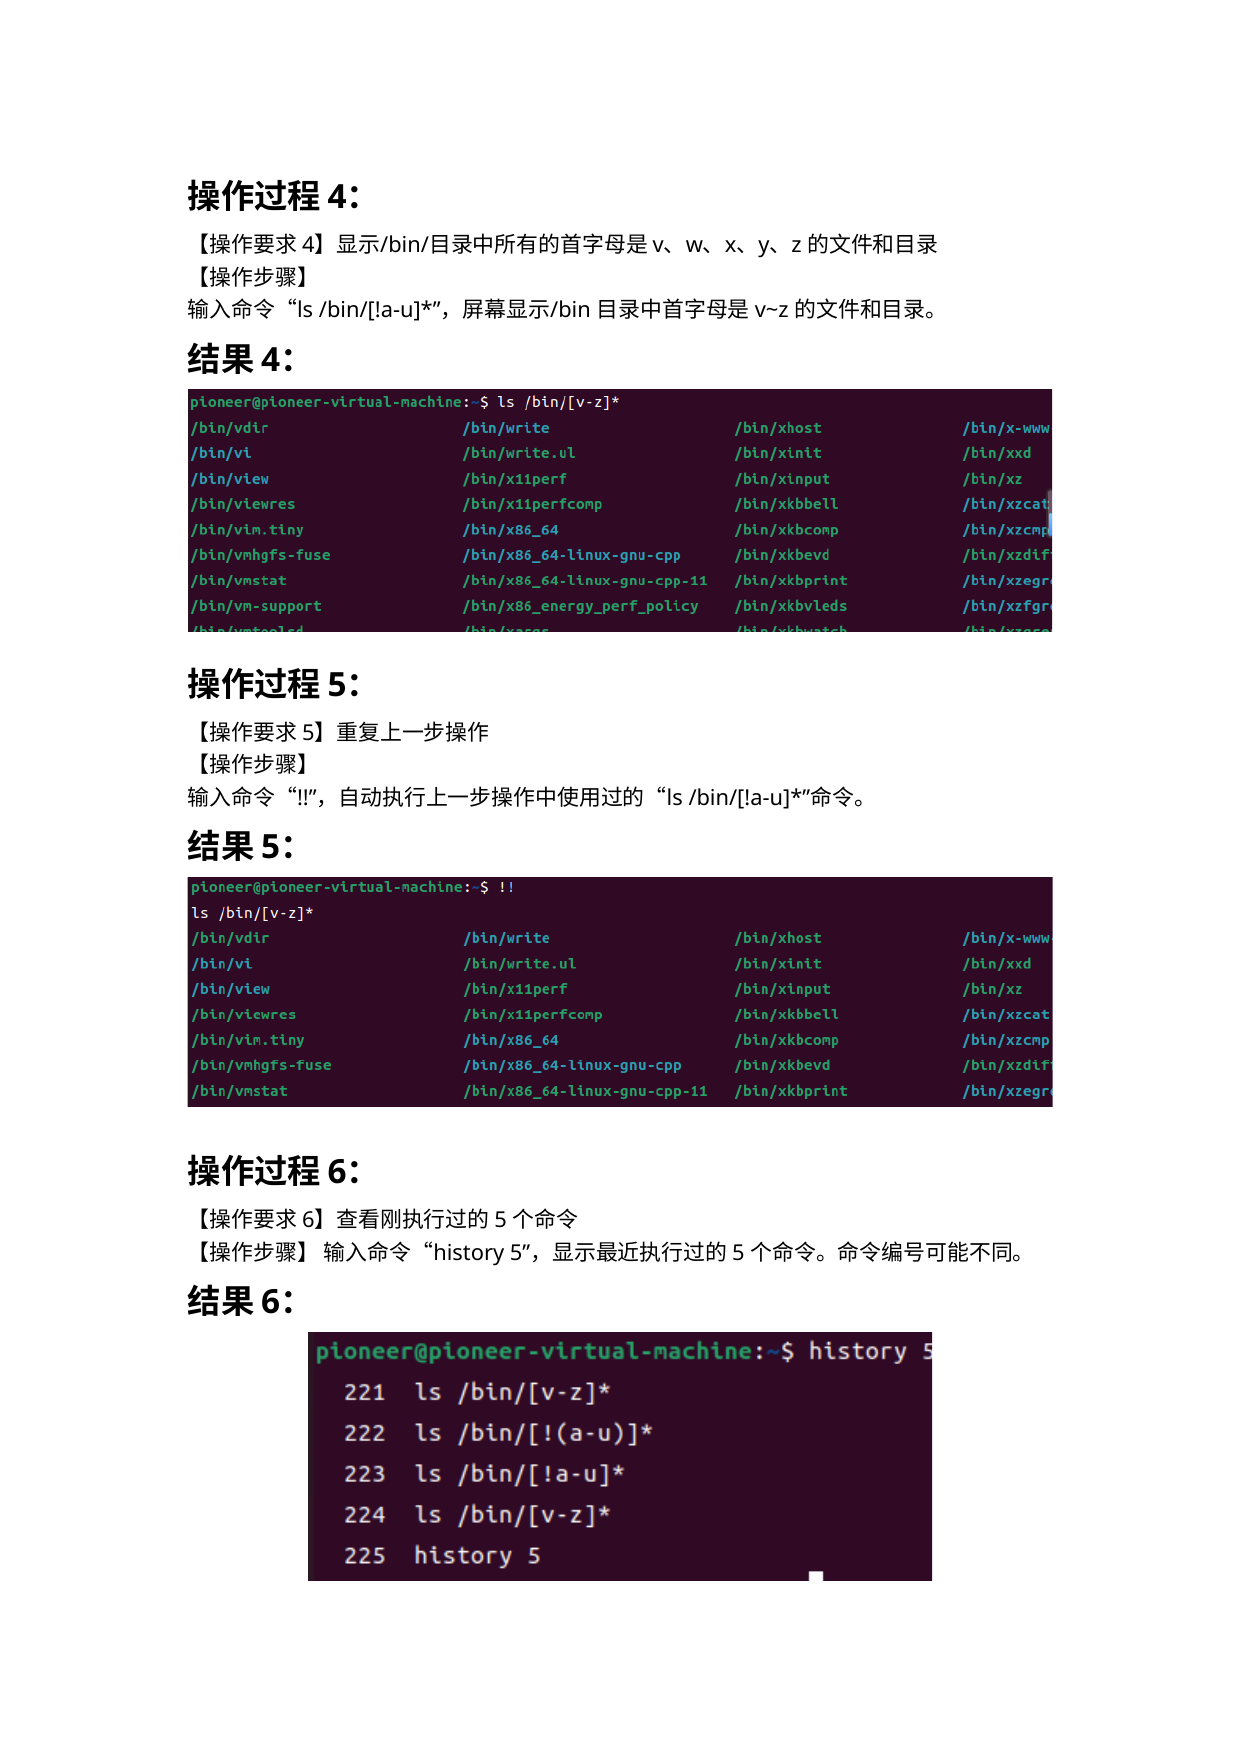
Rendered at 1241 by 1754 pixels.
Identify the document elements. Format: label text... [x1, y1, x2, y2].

text 输入命令“ls /bin/[!a-u]*”，屏幕显示/bin 目录中首字母是 v~z 的文件和目录。 [187, 292, 1053, 324]
text 结果6： [187, 1267, 1053, 1332]
text 操作过程5： [187, 649, 1053, 714]
text 【操作要求 4】显示/bin/目录中所有的首字母是 v、w、x、y、z 的文件和目录 [187, 227, 1053, 259]
picture [188, 389, 1053, 632]
text 输入命令“!!”，自动执行上一步操作中使用过的“ls /bin/[!a-u]*”命令。 [187, 779, 1053, 812]
picture [187, 877, 1053, 1107]
text 结果5： [187, 812, 1053, 877]
picture [308, 1332, 933, 1581]
text 结果4： [187, 324, 1053, 389]
text 【操作步骤】 [187, 747, 1053, 779]
text 【操作步骤】 [187, 259, 1053, 292]
text 【操作要求 6】查看刚执行过的 5 个命令 [187, 1202, 1053, 1234]
text 【操作步骤】 输入命令“history 5”，显示最近执行过的 5 个命令。命令编号可能不同。 [187, 1234, 1053, 1267]
text 操作过程4： [187, 162, 1053, 227]
text 操作过程6： [187, 1137, 1053, 1202]
text 【操作要求 5】重复上一步操作 [187, 714, 1053, 747]
